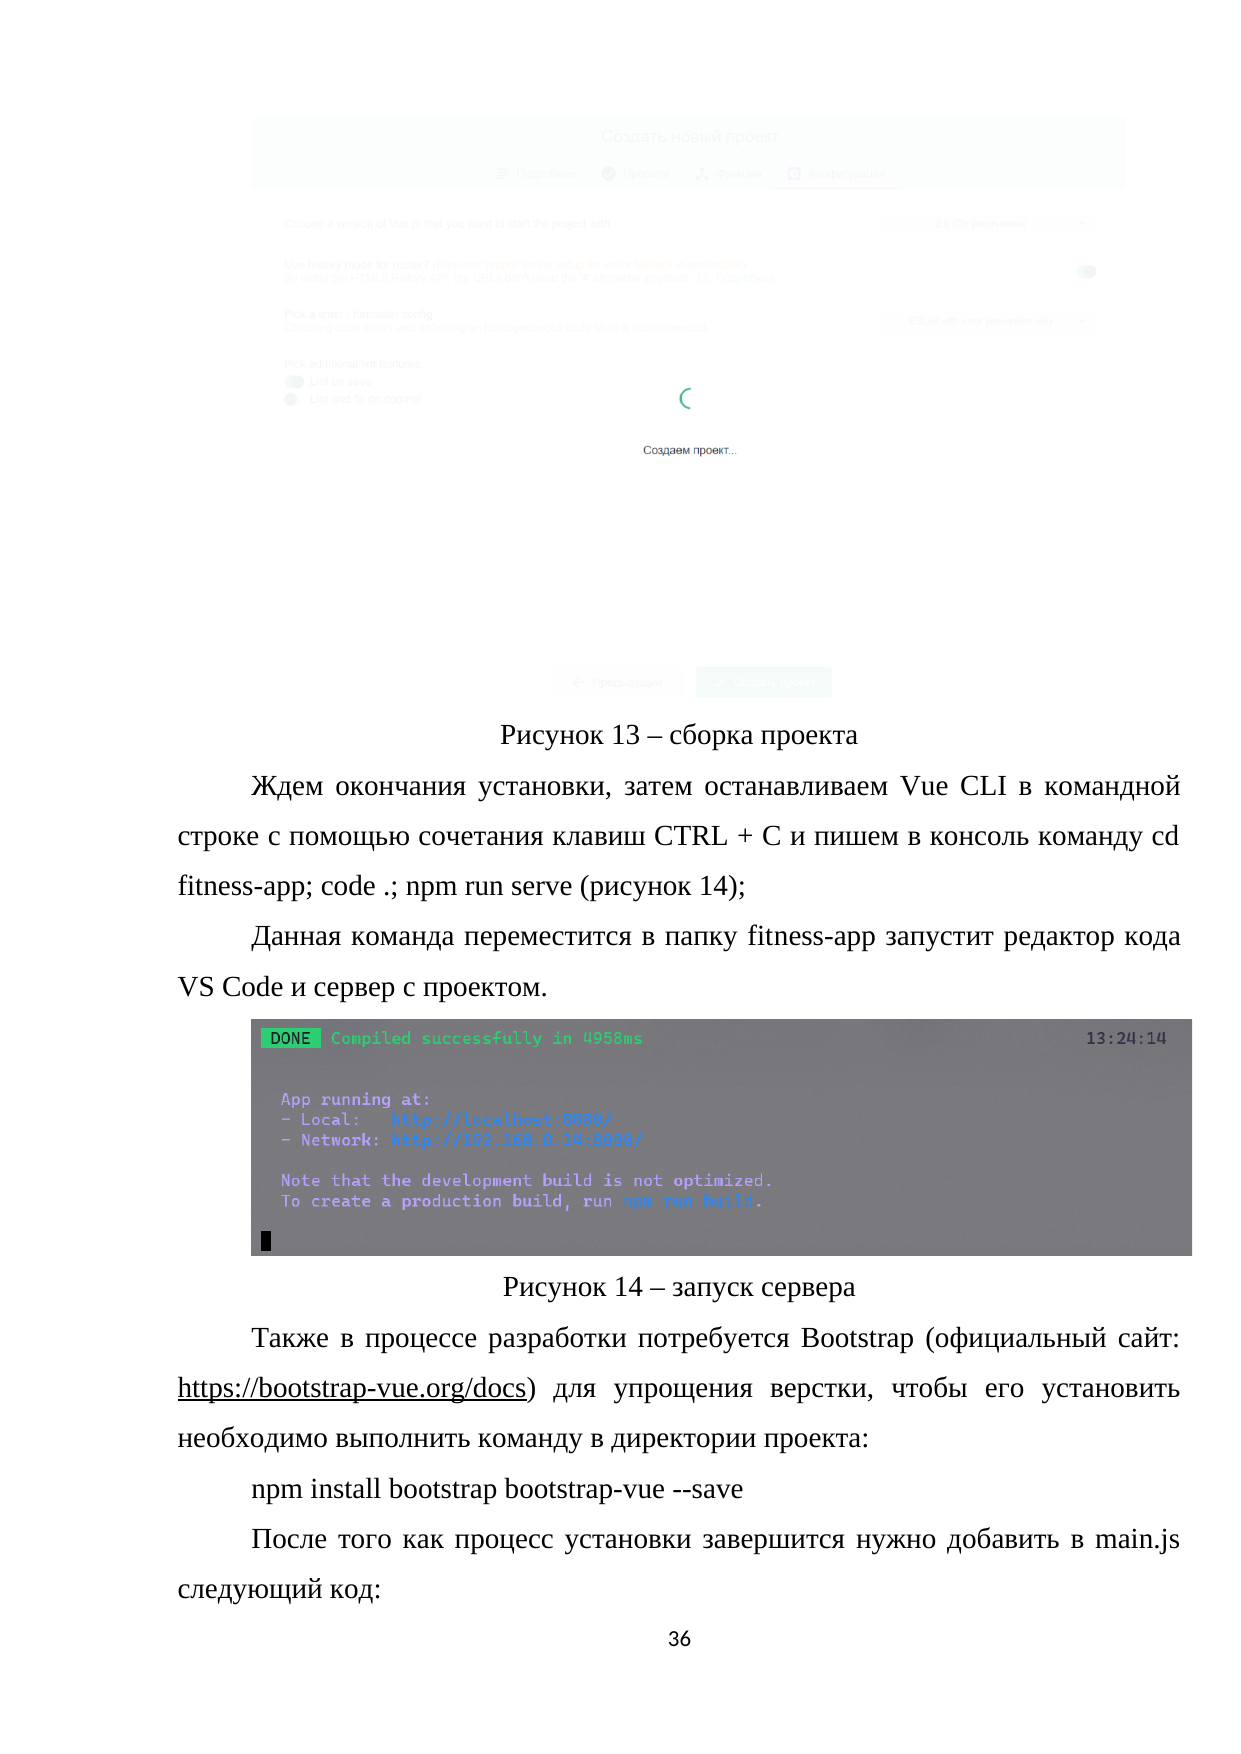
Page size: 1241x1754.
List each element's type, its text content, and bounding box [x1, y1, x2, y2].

text После того как процесс установки завершится нужно добавить в main.js следующий код: [177, 1521, 1181, 1605]
text Также в процессе разработки потребуется Bootstrap (официальный сайт: https://bootstrap-vue.org/docs) для упрощения верстки, чтобы его установить необходимо выполнить команду в директории проекта: [177, 1320, 1181, 1454]
text Рисунок 14 – запуск сервера [177, 1269, 1181, 1303]
text Ждем окончания установки, затем останавливаем Vue CLI в командной строке с помощью сочетания клавиш CTRL + C и пишем в консоль команду cd fitness-app; code .; npm run serve (рисунок 14); [177, 768, 1181, 902]
text npm install bootstrap bootstrap-vue --save [177, 1471, 1181, 1504]
picture [251, 1019, 1193, 1256]
text Рисунок 13 – сборка проекта [177, 717, 1181, 751]
picture [251, 118, 1126, 704]
text Данная команда переместится в папку fitness-app запустит редактор кода VS Code и сервер с проектом. [177, 918, 1181, 1002]
